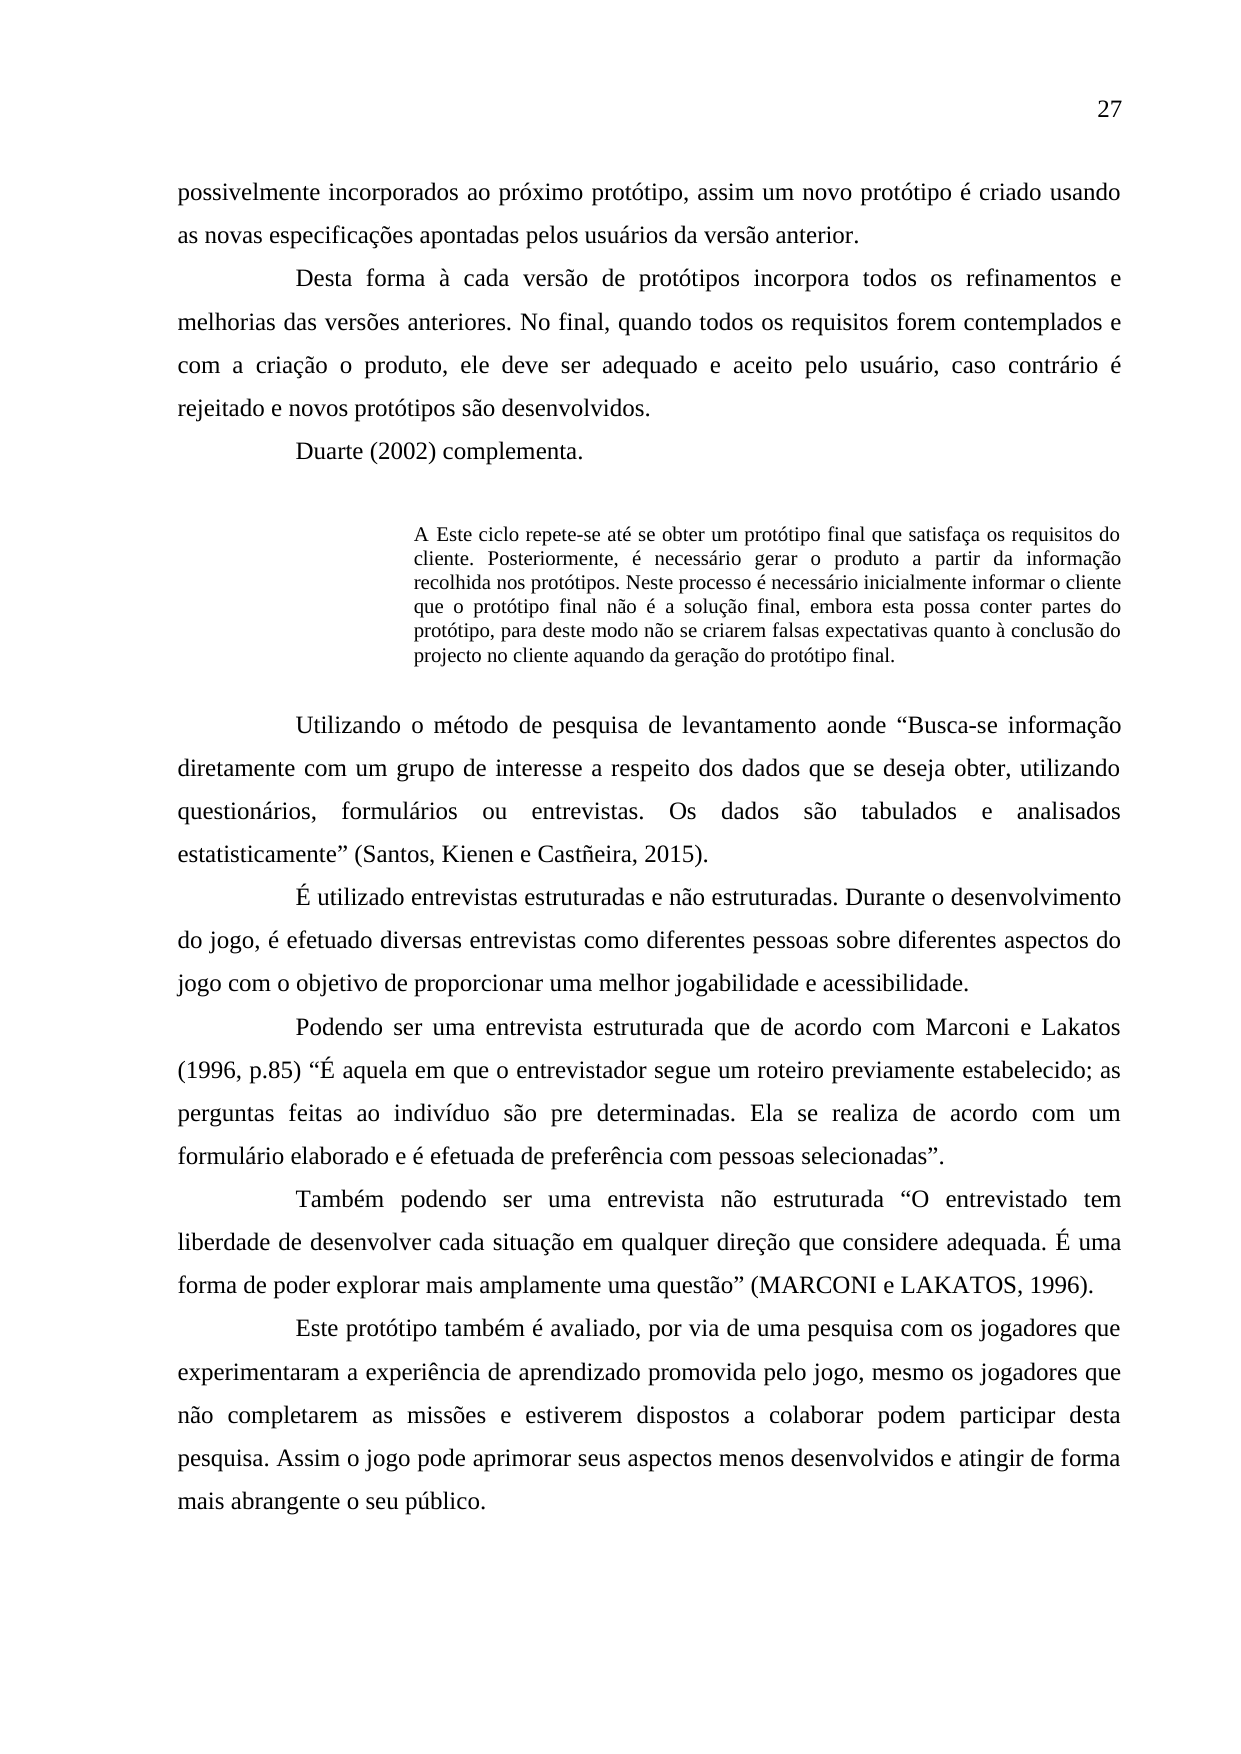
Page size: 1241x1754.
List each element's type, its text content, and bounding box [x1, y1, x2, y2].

text Este protótipo também é avaliado, por via de uma pesquisa com os jogadores que experimentaram a experiência de aprendizado promovida pelo jogo, mesmo os jogadores que não completarem as missões e estiverem dispostos a colaborar podem participar desta pesquisa. Assim o jogo pode aprimorar seus aspectos menos desenvolvidos e atingir de forma mais abrangente o seu público. [177, 1313, 1122, 1515]
text Duarte (2002) complementa. [177, 436, 1122, 465]
text Podendo ser uma entrevista estruturada que de acordo com Marconi e Lakatos (1996, p.85) “É aquela em que o entrevistador segue um roteiro previamente estabelecido; as perguntas feitas ao indivíduo são pre determinadas. Ela se realiza de acordo com um formulário elaborado e é efetuada de preferência com pessoas selecionadas”. [177, 1012, 1122, 1170]
text Também podendo ser uma entrevista não estruturada “O entrevistado tem liberdade de desenvolver cada situação em qualquer direção que considere adequada. É uma forma de poder explorar mais amplamente uma questão” (MARCONI e LAKATOS, 1996). [177, 1184, 1122, 1299]
text A Este ciclo repete-se até se obter um protótipo final que satisfaça os requisitos do cliente. Posteriormente, é necessário gerar o produto a partir da informação recolhida nos protótipos. Neste processo é necessário inicialmente informar o cliente que o protótipo final não é a solução final, embora esta possa conter partes do protótipo, para deste modo não se criarem falsas expectativas quanto à conclusão do projecto no cliente aquando da geração do protótipo final. [413, 522, 1122, 667]
text Desta forma à cada versão de protótipos incorpora todos os refinamentos e melhorias das versões anteriores. No final, quando todos os requisitos forem contemplados e com a criação o produto, ele deve ser adequado e aceito pelo usuário, caso contrário é rejeitado e novos protótipos são desenvolvidos. [177, 263, 1122, 422]
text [177, 177, 1122, 249]
text É utilizado entrevistas estruturadas e não estruturadas. Durante o desenvolvimento do jogo, é efetuado diversas entrevistas como diferentes pessoas sobre diferentes aspectos do jogo com o objetivo de proporcionar uma melhor jogabilidade e acessibilidade. [177, 882, 1122, 997]
text Utilizando o método de pesquisa de levantamento aonde “Busca-se informação diretamente com um grupo de interesse a respeito dos dados que se deseja obter, utilizando questionários, formulários ou entrevistas. Os dados são tabulados e analisados estatisticamente” (Santos, Kienen e Castñeira, 2015). [177, 710, 1122, 868]
